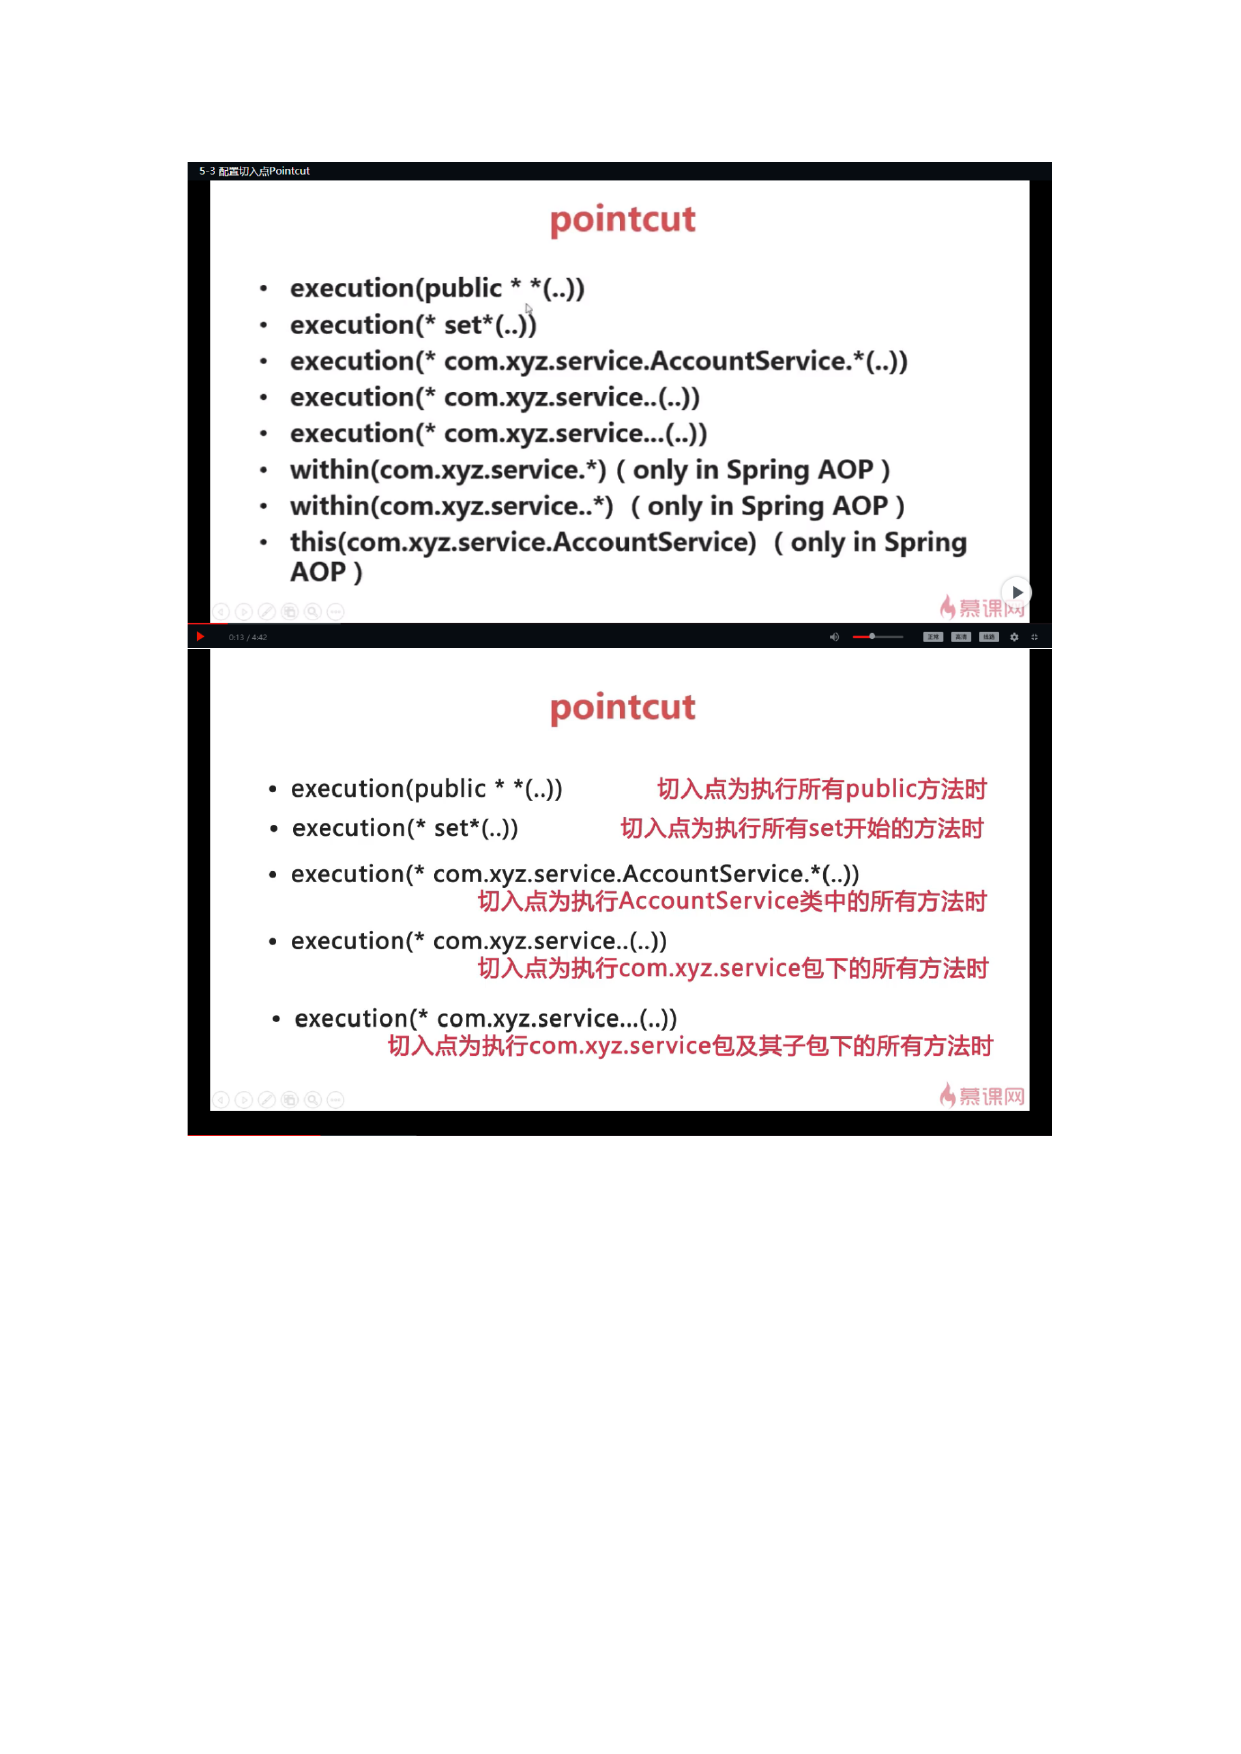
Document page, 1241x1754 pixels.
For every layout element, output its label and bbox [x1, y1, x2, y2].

picture [187, 649, 1052, 1136]
picture [187, 162, 1052, 648]
